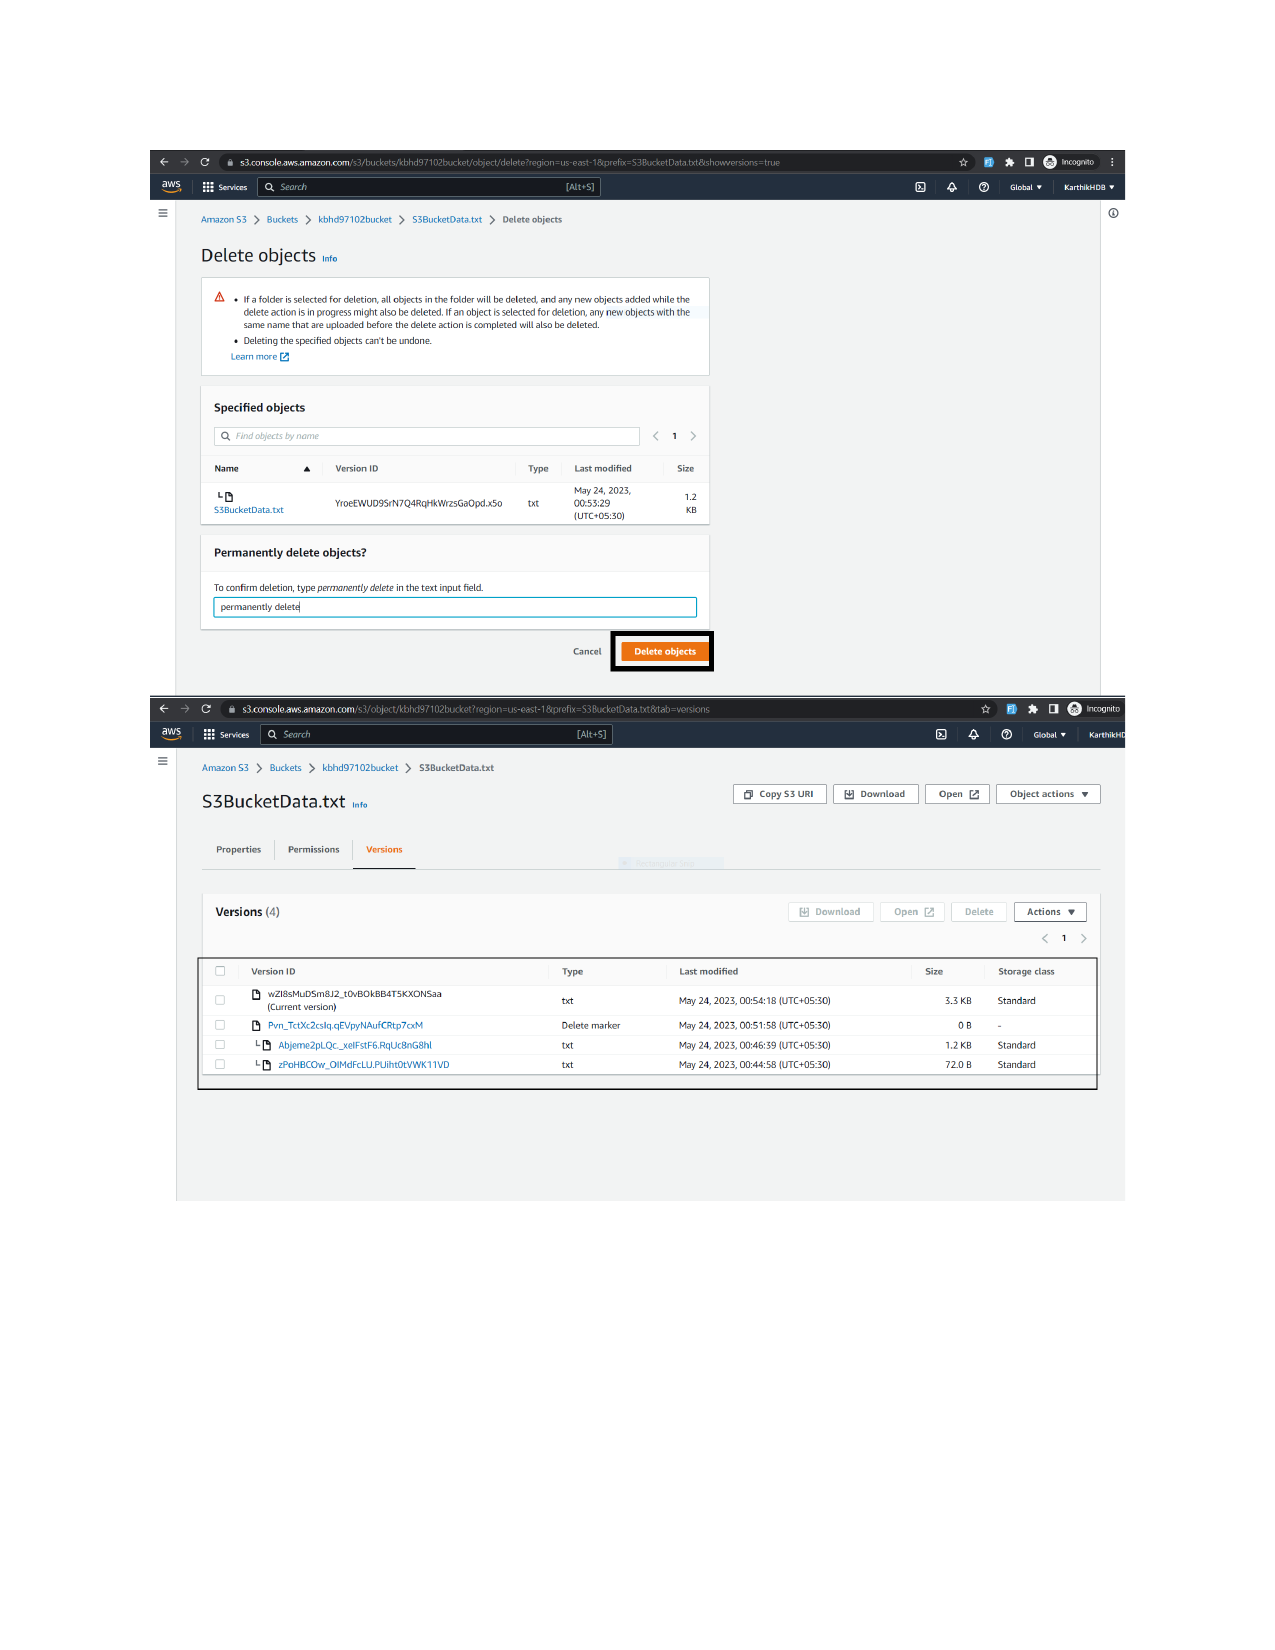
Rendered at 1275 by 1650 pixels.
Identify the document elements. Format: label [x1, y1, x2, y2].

picture [150, 698, 1125, 1201]
picture [150, 150, 1125, 697]
